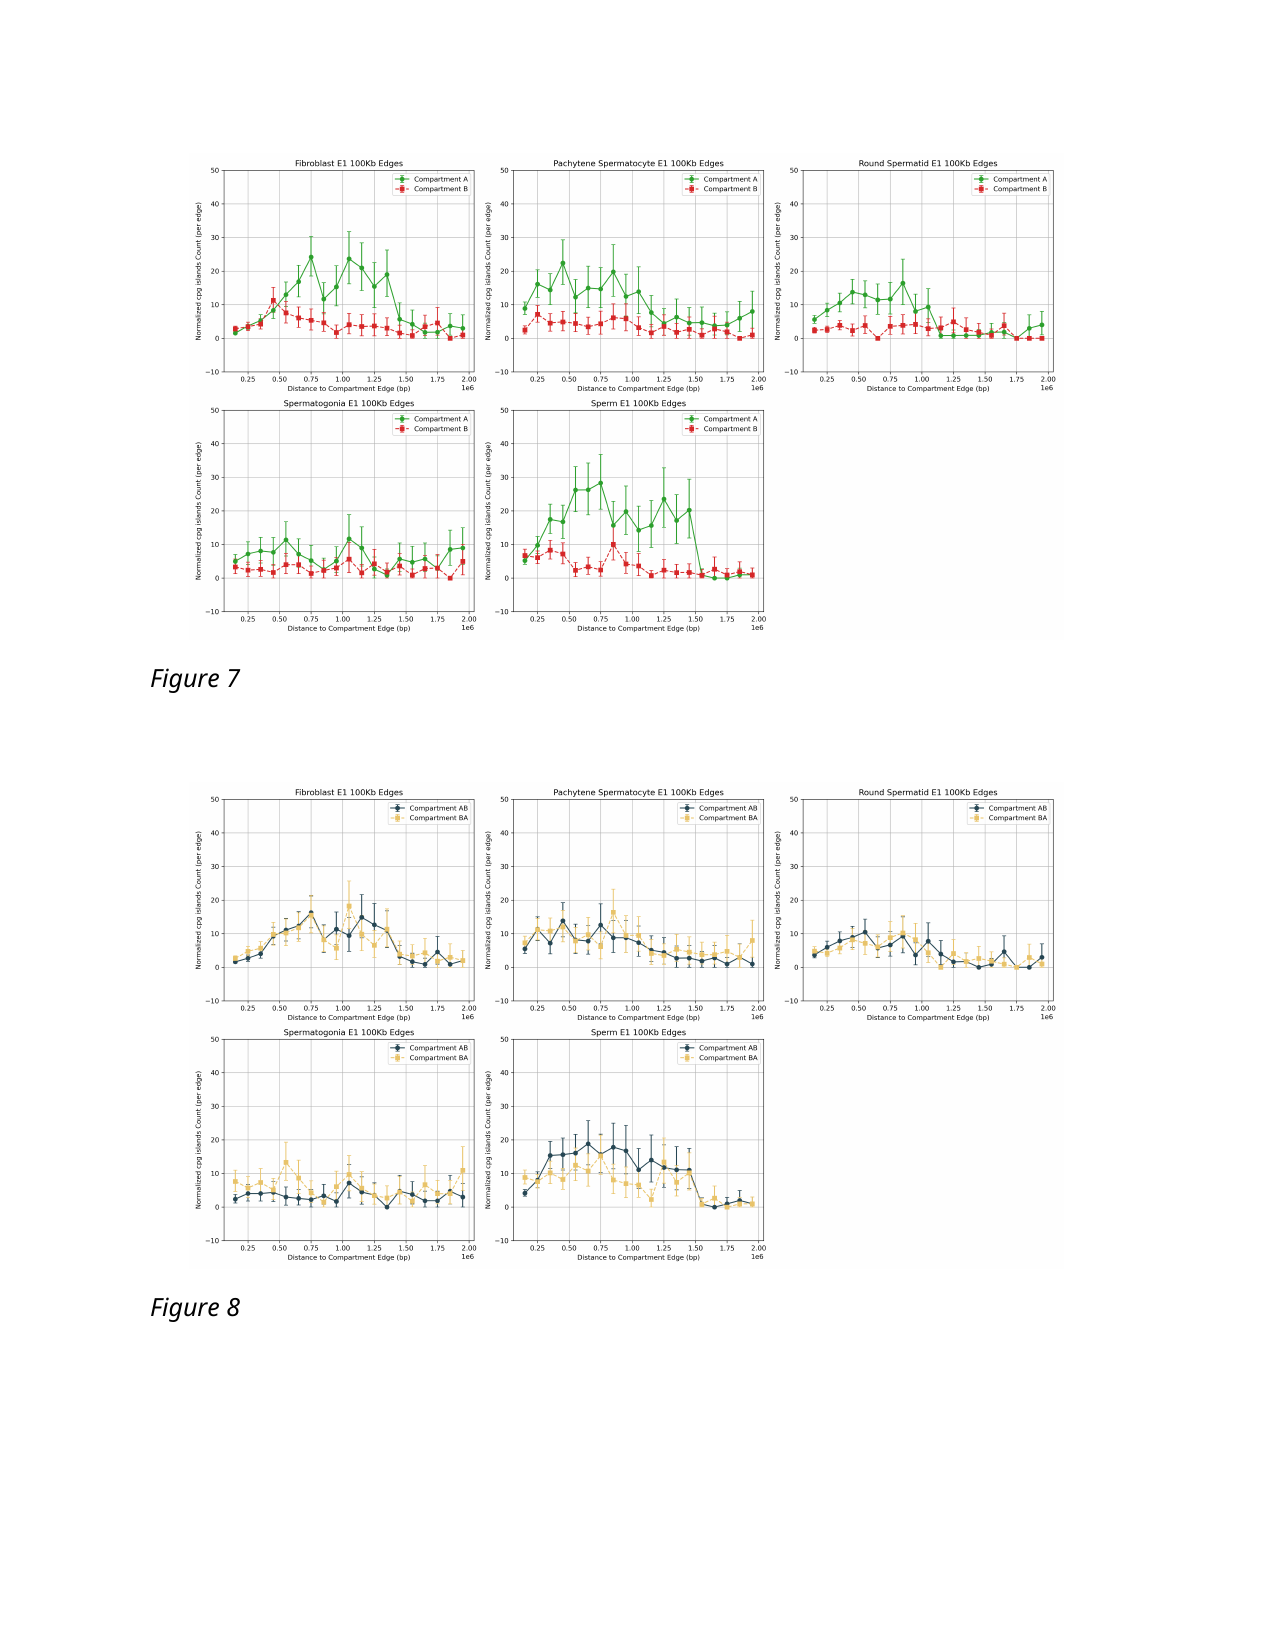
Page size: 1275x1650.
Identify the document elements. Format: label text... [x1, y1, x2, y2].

picture [188, 153, 1064, 640]
table_header Figure 8 [139, 779, 1114, 1336]
table_header Figure 7 [139, 150, 1114, 707]
picture [188, 782, 1064, 1269]
